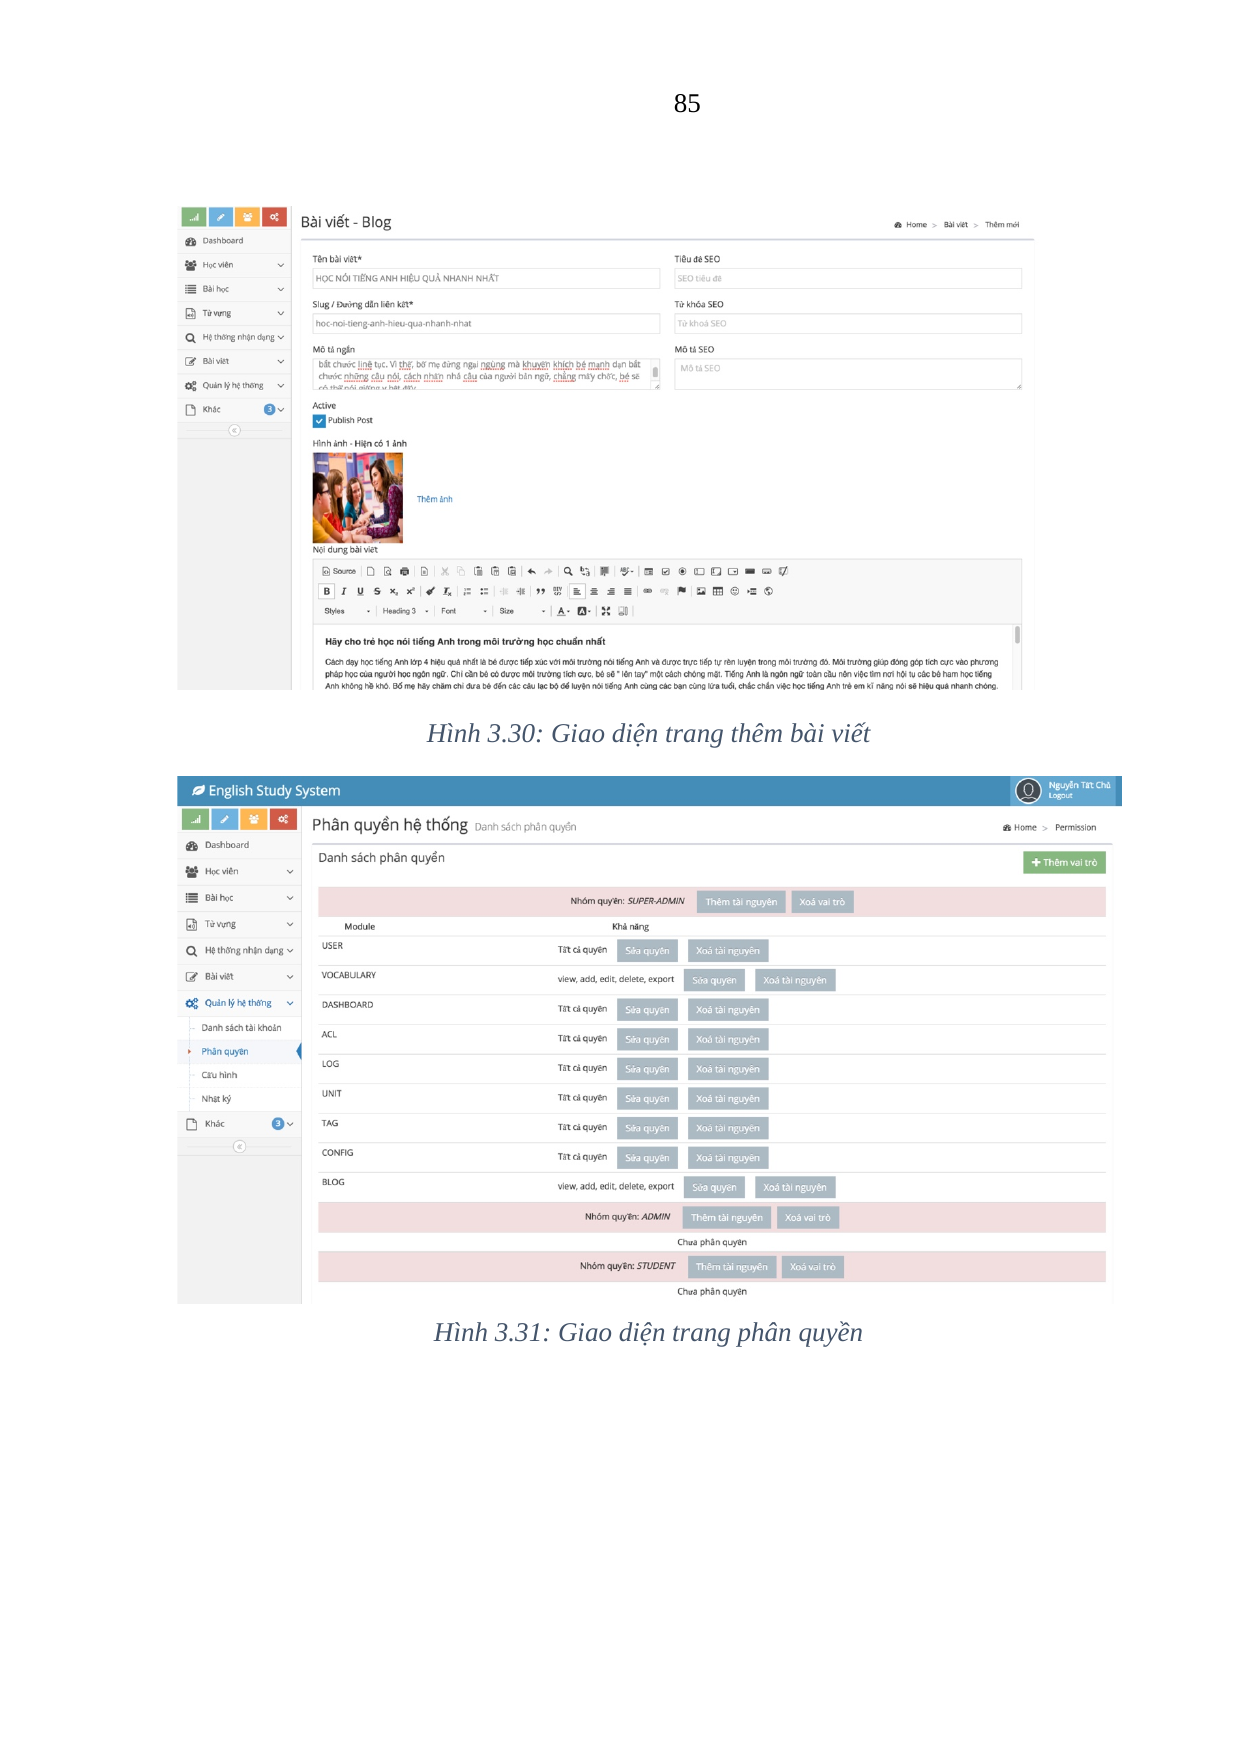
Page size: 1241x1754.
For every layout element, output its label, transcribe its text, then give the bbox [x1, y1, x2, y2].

picture [177, 776, 1122, 1304]
picture [177, 206, 1043, 690]
